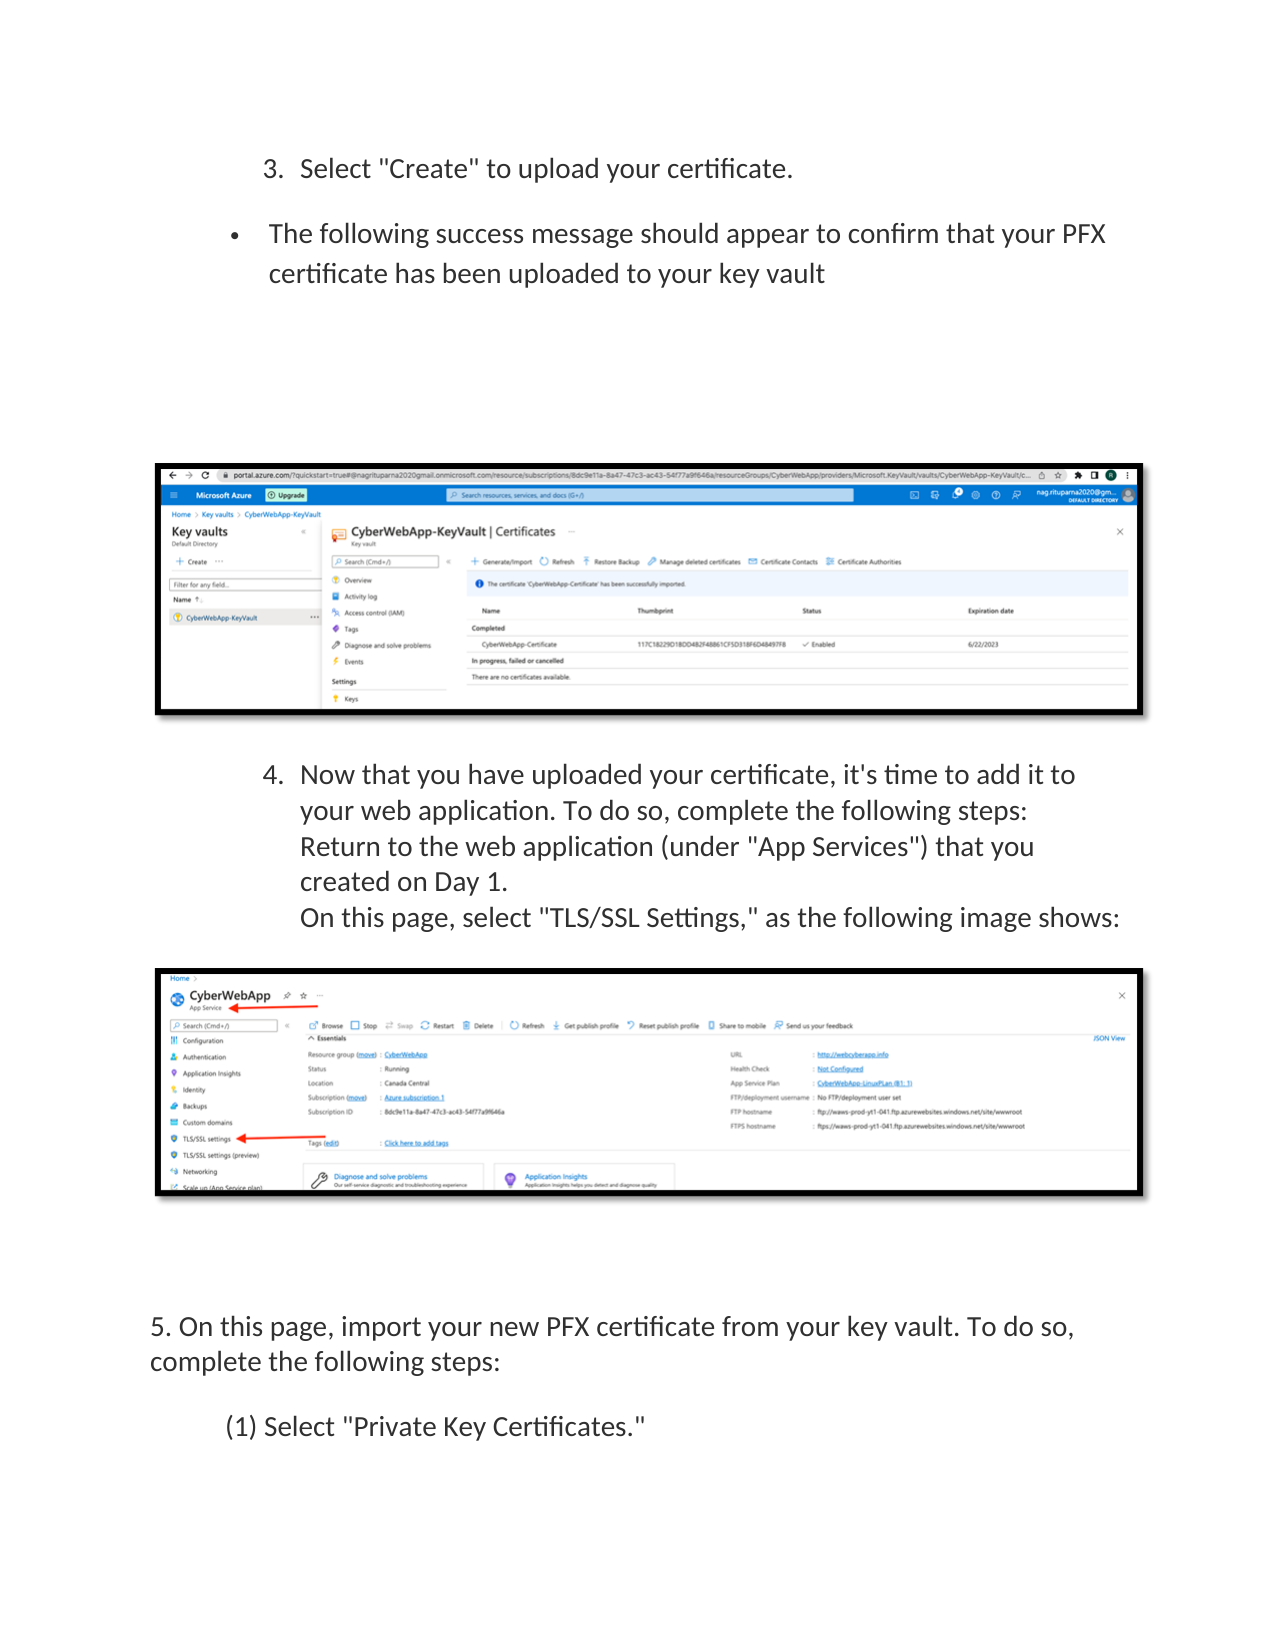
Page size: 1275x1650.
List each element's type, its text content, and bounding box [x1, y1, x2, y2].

text (1) Select "Private Key Certificates." [225, 1404, 1125, 1444]
picture [150, 963, 1155, 1209]
list Now that you have uploaded your certificate, it's time to add it to your web application. To do so, complete the following steps: [262, 756, 1125, 828]
text 5. On this page, import your new PFX certificate from your key vault. To do so, complete the following steps: [150, 1308, 1125, 1379]
picture [150, 458, 1155, 728]
list Select "Create" to upload your certificate. [262, 150, 1125, 186]
list On this page, select "TLS/SSL Settings," as the following image shows: [300, 899, 1125, 934]
list Return to the web application (under "App Services") that you created on Day 1. [300, 828, 1125, 899]
list The following success message should appear to confirm that your PFX certificate has been uploaded to your key vault [231, 211, 1125, 291]
